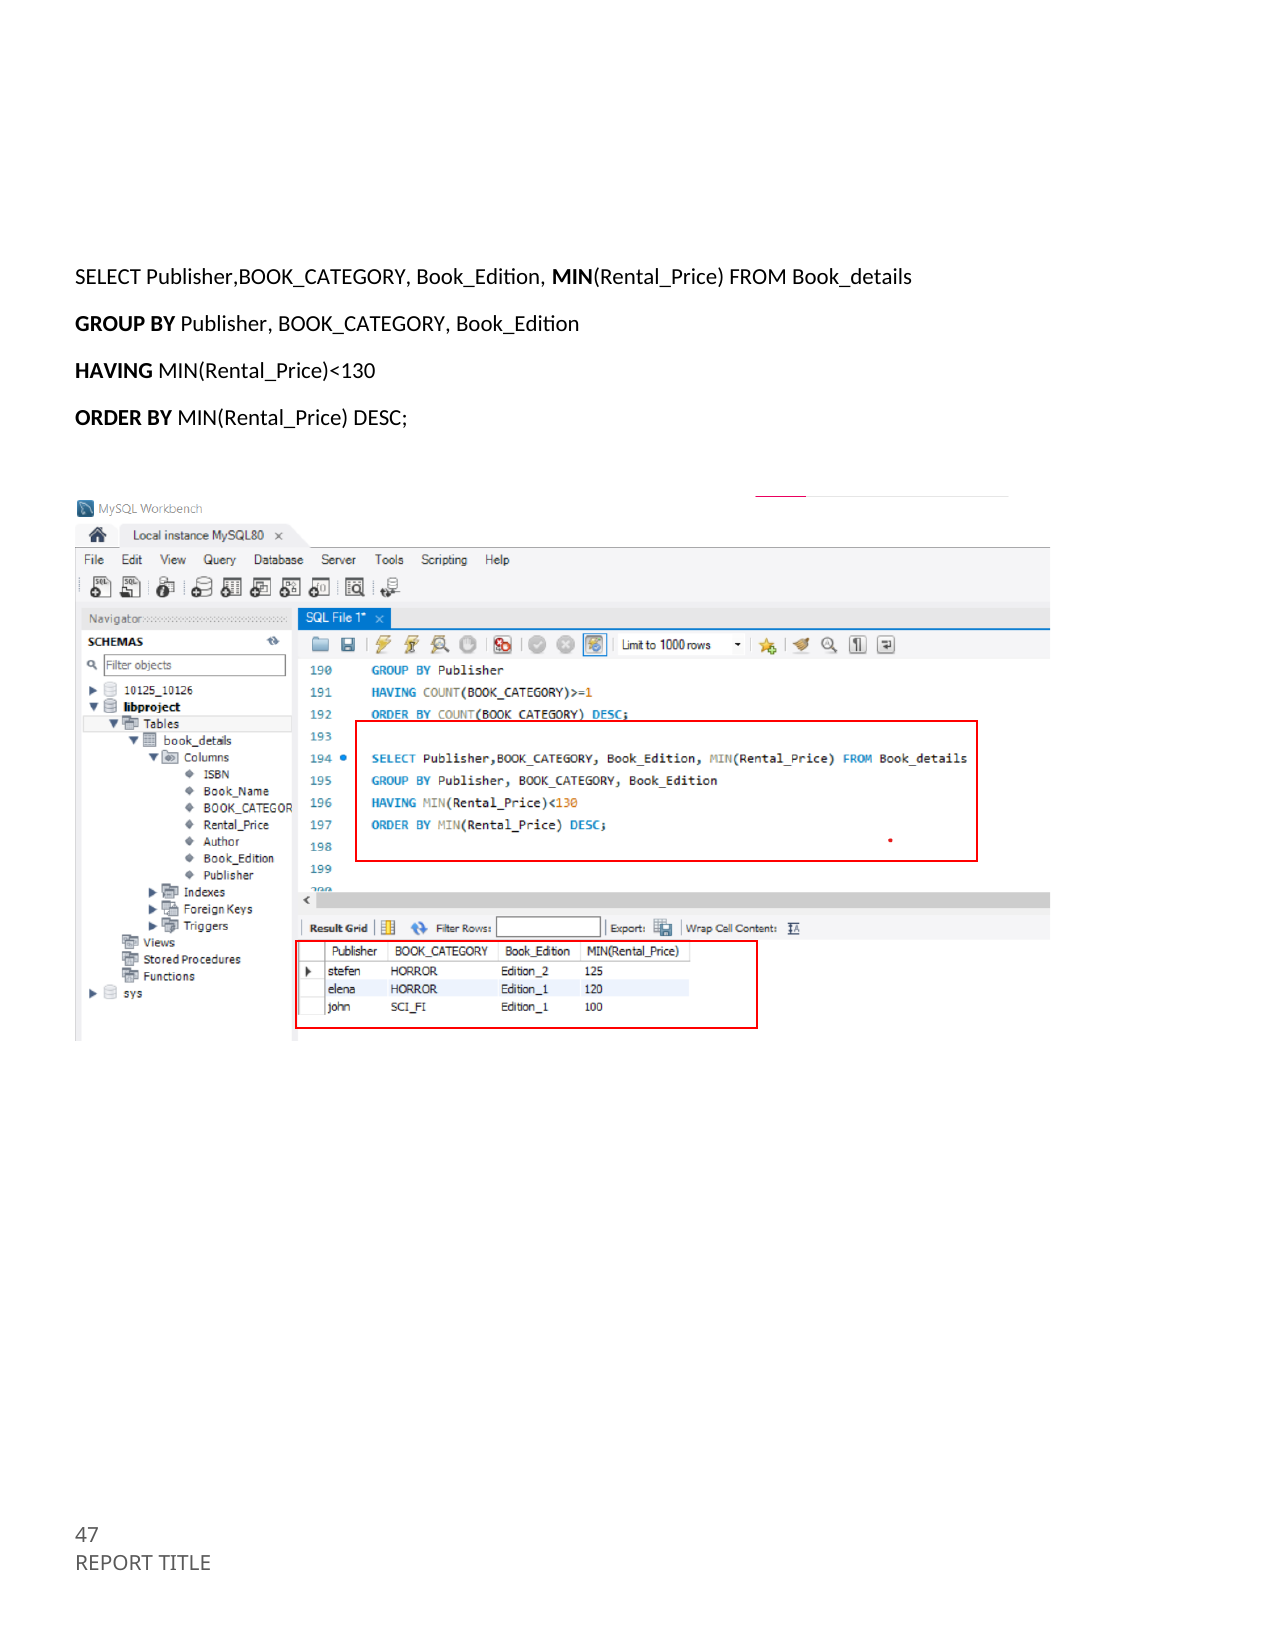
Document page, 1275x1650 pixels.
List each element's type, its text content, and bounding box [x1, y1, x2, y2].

picture [75, 496, 1050, 1041]
text GROUP BY Publisher, BOOK_CATEGORY, Book_Edition [75, 309, 1200, 337]
text ORDER BY MIN(Rental_Price) DESC; [75, 403, 1200, 431]
text SELECT Publisher,BOOK_CATEGORY, Book_Edition, MIN(Rental_Price) FROM Book_details [75, 262, 1200, 291]
text HAVING MIN(Rental_Price)<130 [75, 356, 1200, 384]
